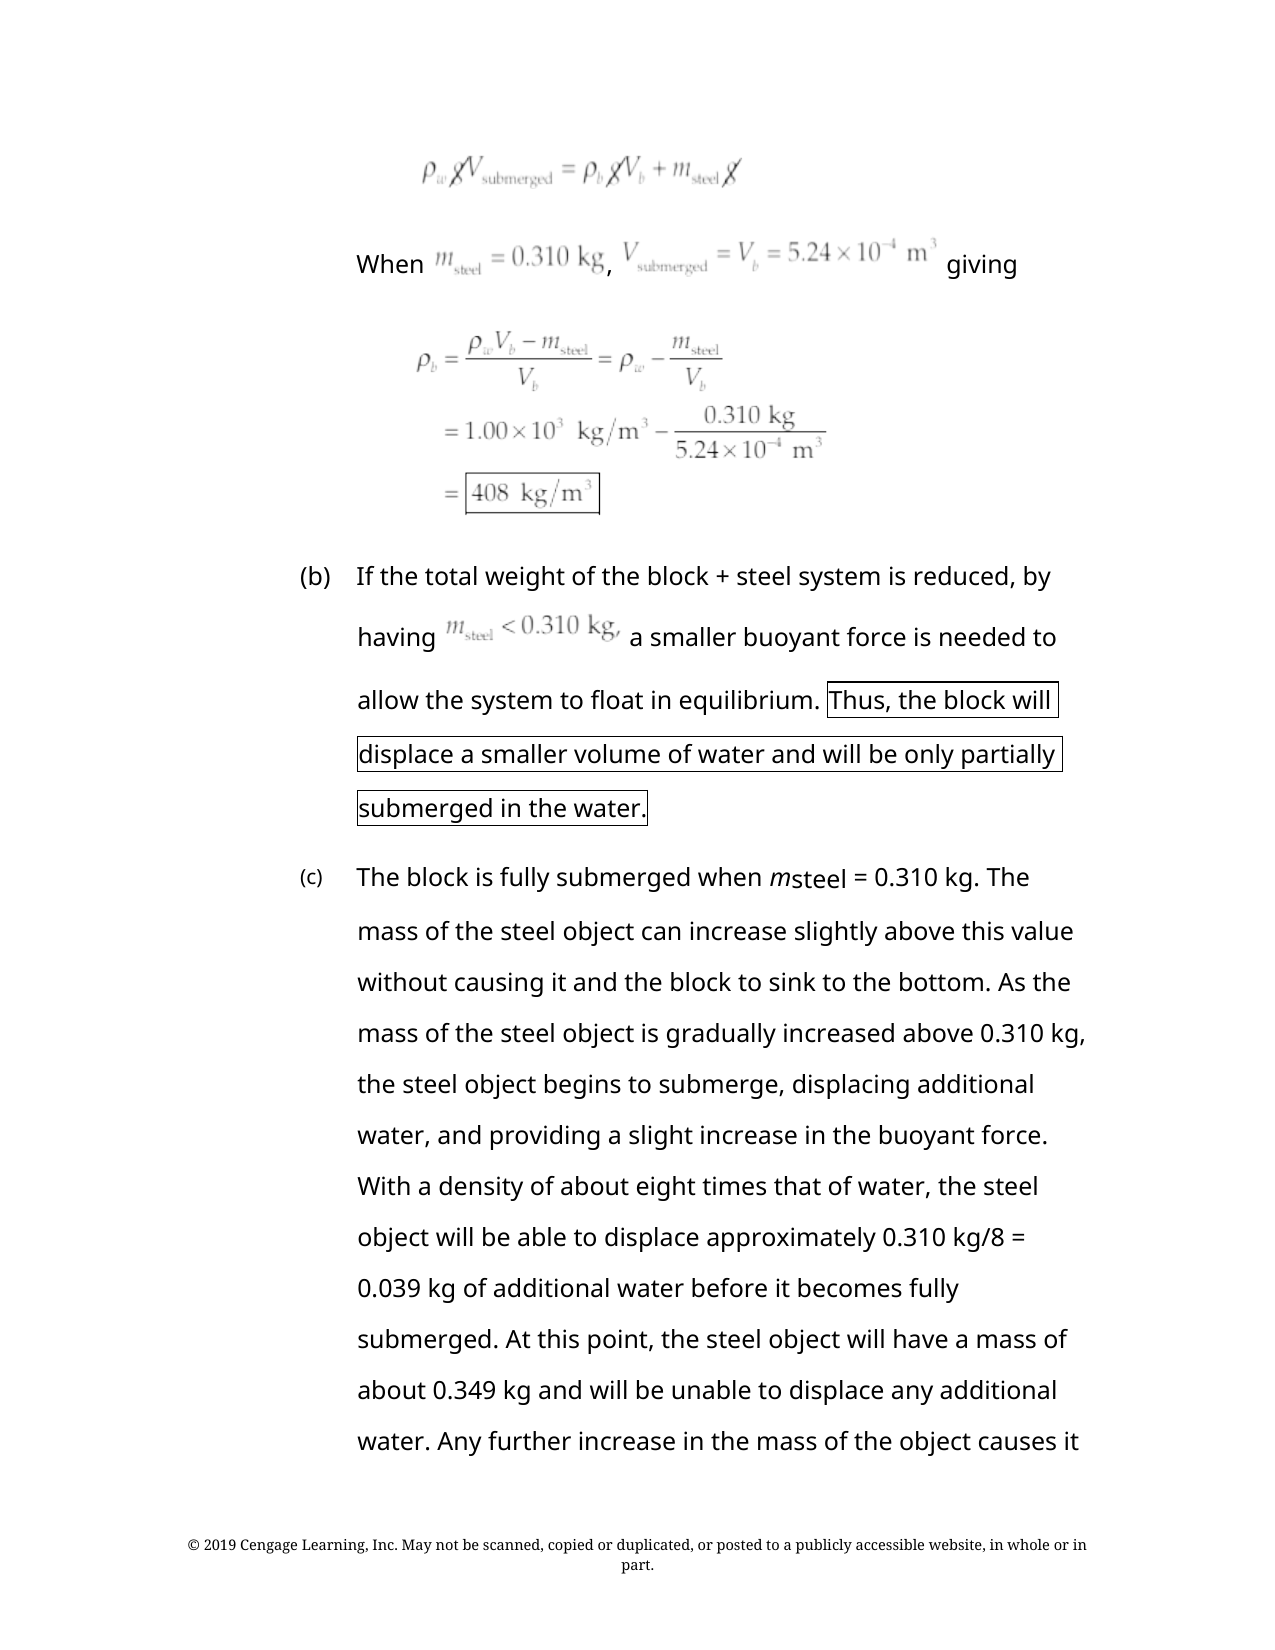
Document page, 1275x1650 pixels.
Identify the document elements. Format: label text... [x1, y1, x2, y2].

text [187, 856, 1087, 1458]
text (b) If the total weight of the block + steel system is reduced, by having a smaller buoyant force is needed to allow the system to float in equilibrium. Thus, the block will displace a smaller volume of water and will be only partially submerged in the water. [187, 558, 1087, 826]
text When , giving [187, 231, 1087, 296]
